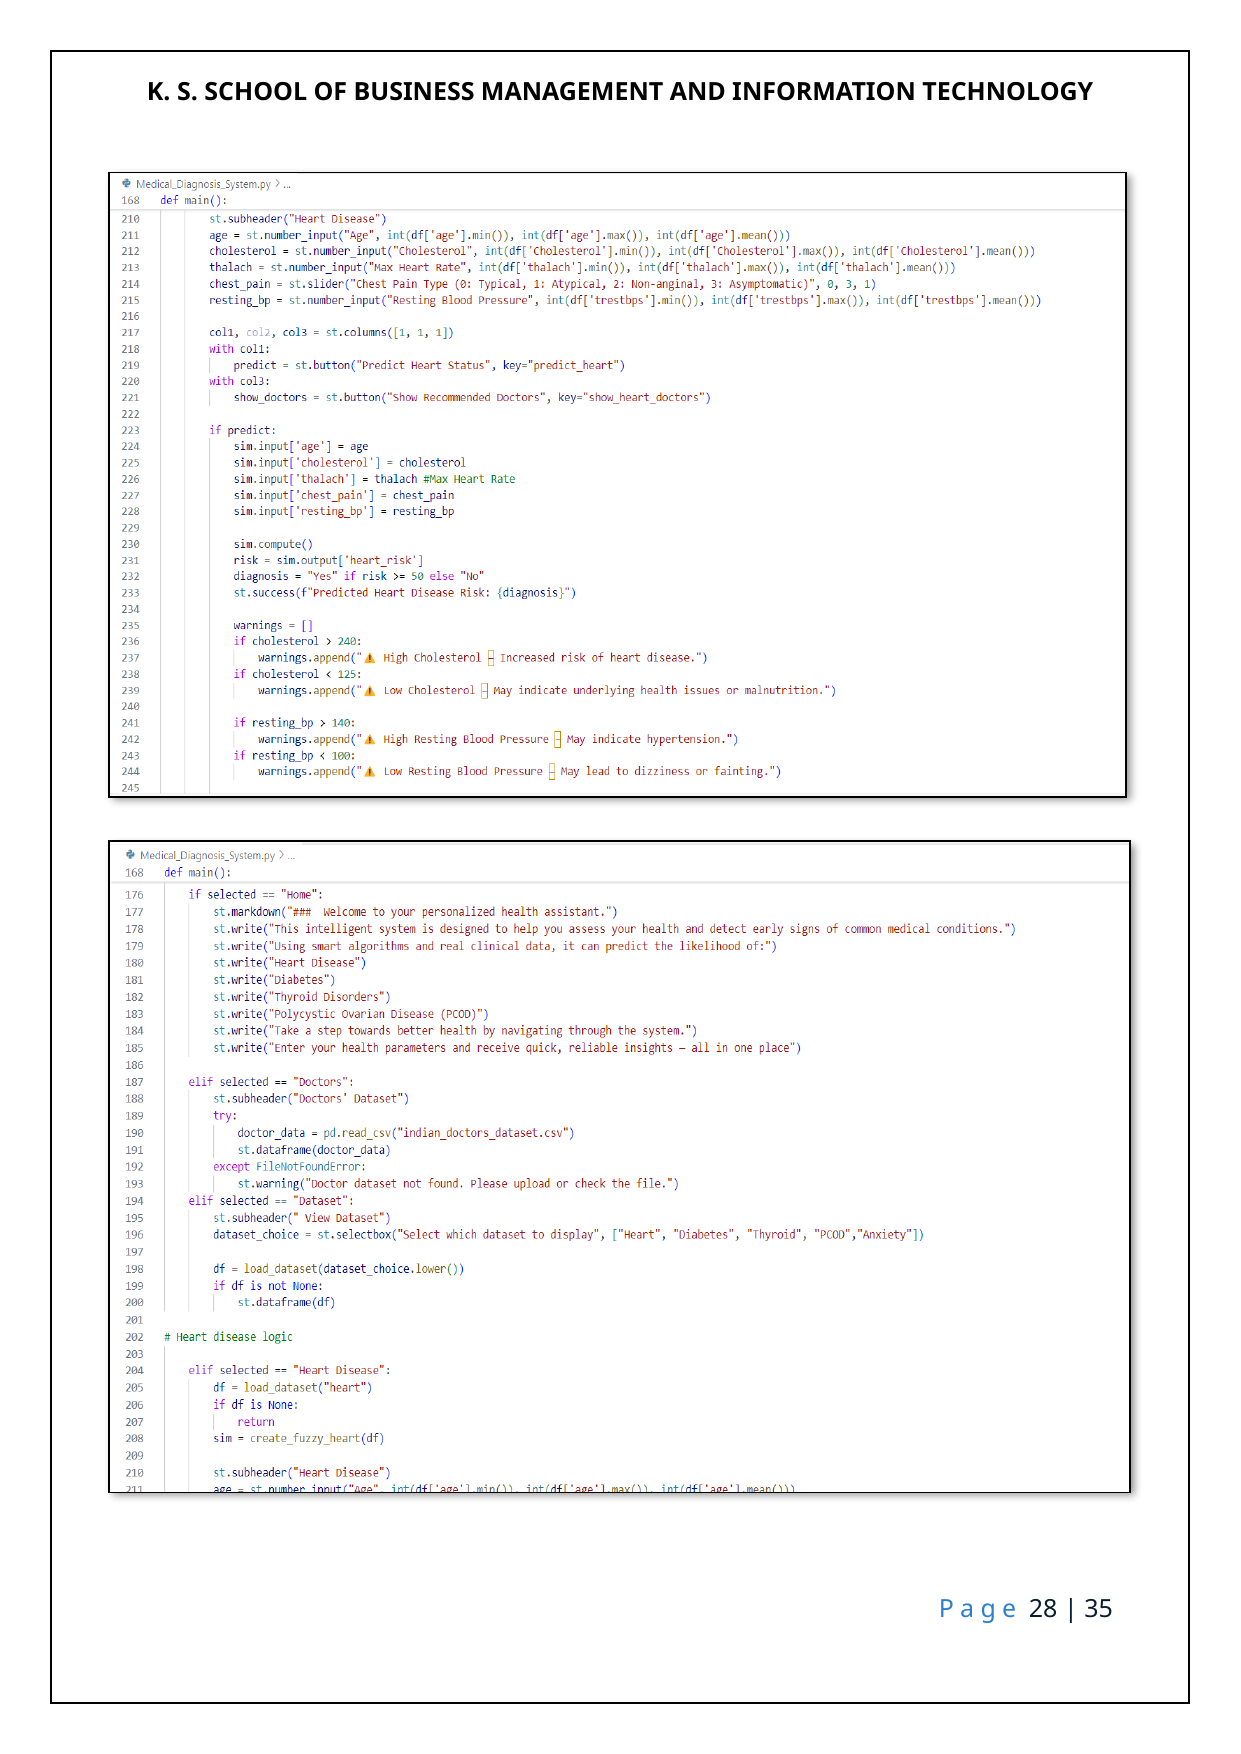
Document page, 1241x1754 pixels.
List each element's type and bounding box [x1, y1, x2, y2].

picture [110, 842, 1129, 1492]
picture [110, 173, 1125, 796]
